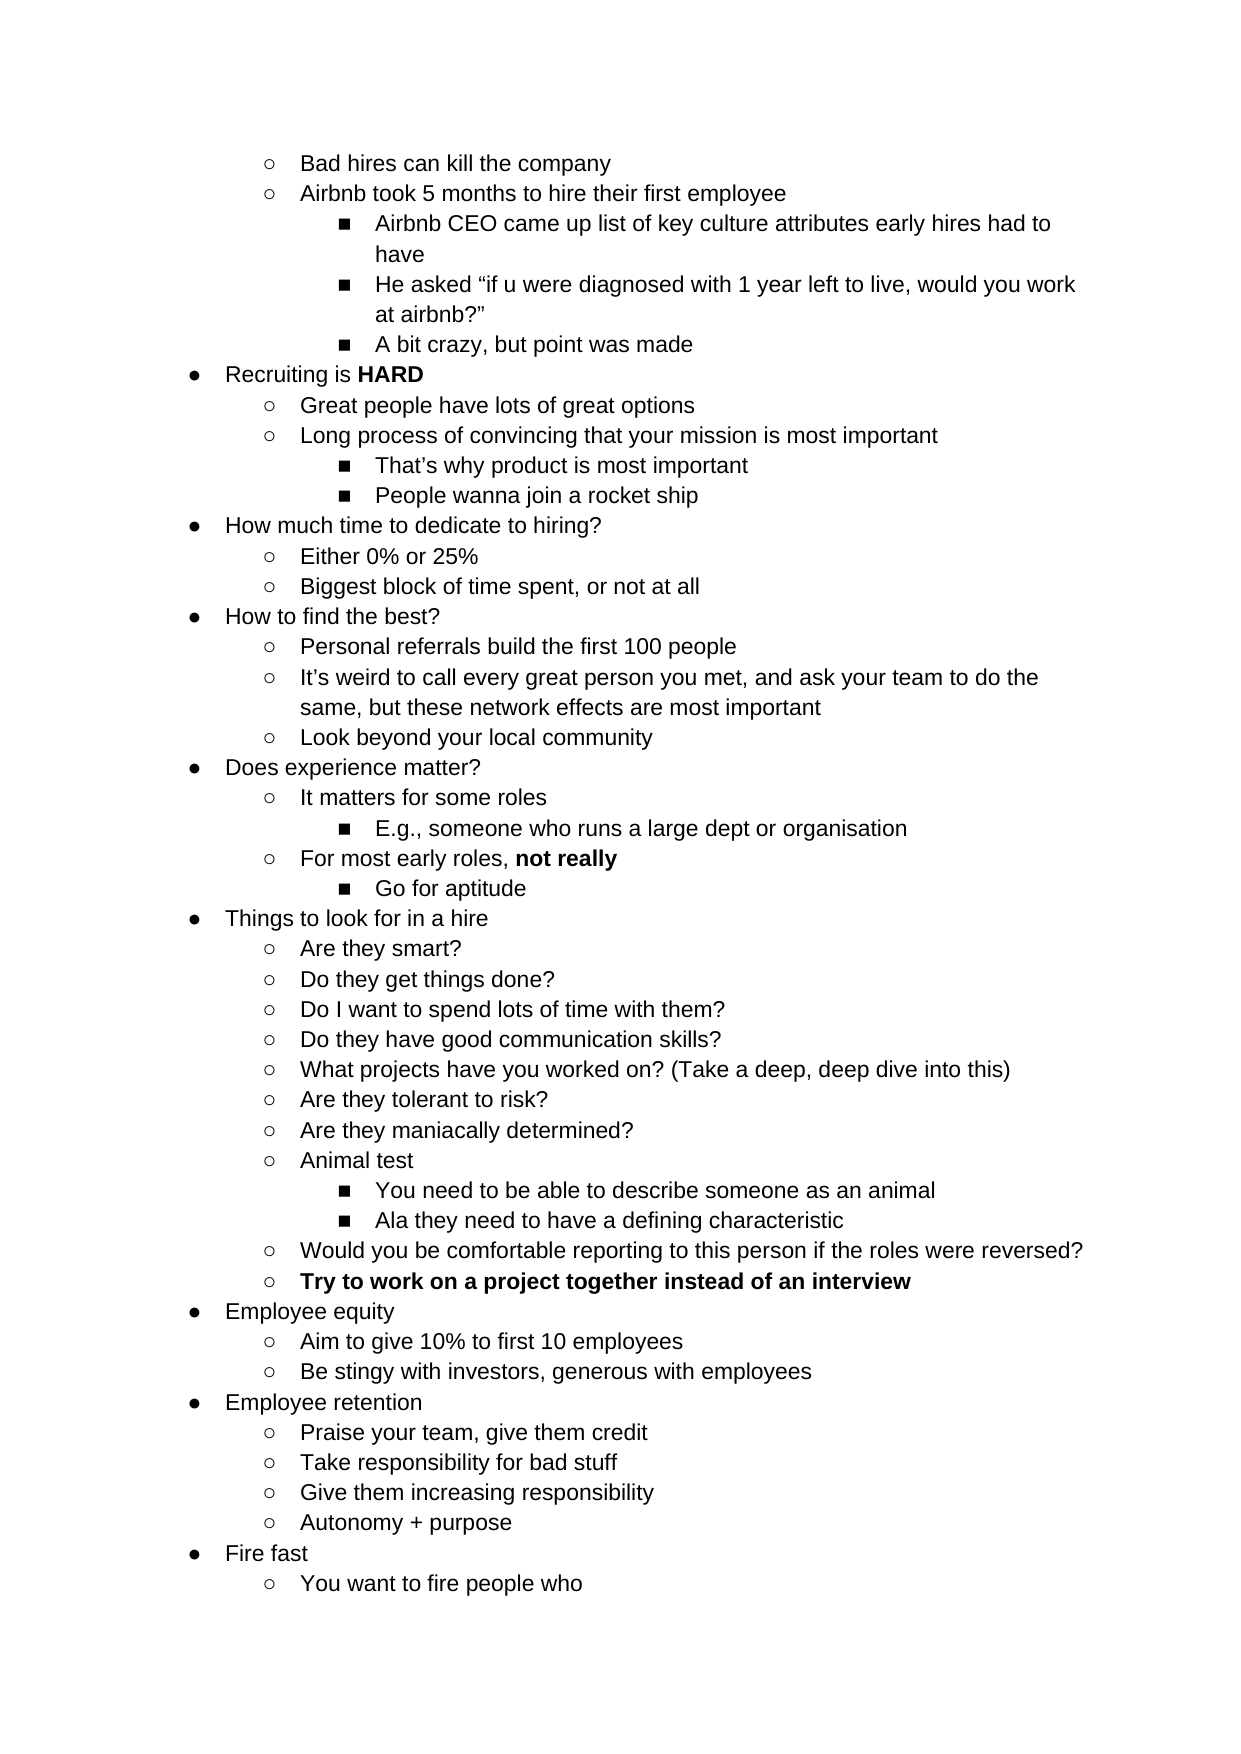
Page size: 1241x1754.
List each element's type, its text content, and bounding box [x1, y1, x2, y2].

list Try to work on a project together instead of an interview [262, 1268, 1090, 1294]
list Biggest block of time spent, or not at all [262, 573, 1090, 599]
list E.g., someone who runs a large dept or organisation [337, 814, 1090, 841]
list What projects have you worked on? (Take a deep, deep dive into this) [262, 1056, 1090, 1083]
list Are they smart? [262, 935, 1090, 962]
list Go for aptitude [337, 875, 1090, 901]
list Employee retention [187, 1388, 1090, 1415]
list Take responsibility for bad stuff [262, 1449, 1090, 1475]
list Bad hires can kill the company [262, 150, 1090, 176]
list Airbnb CEO came up list of key culture attributes early hires had to have [337, 210, 1090, 267]
list He asked “if u were diagnosed with 1 year left to live, would you work at airbnb?” [337, 271, 1090, 327]
list How much time to dedicate to hiring? [187, 512, 1090, 539]
list Personal referrals build the first 100 people [262, 633, 1090, 660]
list Great people have lots of great options [262, 392, 1090, 418]
list For most early roles, not really [262, 845, 1090, 871]
list Either 0% or 25% [262, 543, 1090, 569]
list Things to look for in a hire [187, 905, 1090, 932]
list It’s weird to call every great person you met, and ask your team to do the same, but these network effects are most important [262, 663, 1090, 720]
list Ala they need to have a defining characteristic [337, 1207, 1090, 1234]
list You want to fire people who [262, 1570, 1090, 1596]
list Praise your team, give them credit [262, 1419, 1090, 1445]
list Airbnb took 5 months to hire their first employee [262, 180, 1090, 207]
list Autonomy + purpose [262, 1509, 1090, 1536]
list Do they have good communication skills? [262, 1026, 1090, 1052]
list Be stingy with investors, generous with employees [262, 1358, 1090, 1385]
list Look beyond your local community [262, 724, 1090, 750]
list Animal test [262, 1147, 1090, 1173]
list Are they maniacally determined? [262, 1117, 1090, 1143]
list You need to be able to describe someone as an animal [337, 1177, 1090, 1203]
list Are they tolerant to risk? [262, 1086, 1090, 1113]
list People wanna join a rocket ship [337, 482, 1090, 509]
list Do they get things done? [262, 966, 1090, 992]
list Aim to give 10% to first 10 employees [262, 1328, 1090, 1354]
list Long process of convincing that your mission is most important [262, 422, 1090, 448]
list Fire fast [187, 1539, 1090, 1566]
list Give them increasing responsibility [262, 1479, 1090, 1506]
list Do I want to spend lots of time with them? [262, 996, 1090, 1022]
list Does experience matter? [187, 754, 1090, 781]
list How to find the best? [187, 603, 1090, 629]
list That’s why product is most important [337, 452, 1090, 478]
list Would you be comfortable reporting to this person if the roles were reversed? [262, 1237, 1090, 1264]
list A bit crazy, but point was made [337, 331, 1090, 358]
list Employee equity [187, 1298, 1090, 1324]
list Recruiting is HARD [187, 361, 1090, 388]
list It matters for some roles [262, 784, 1090, 811]
